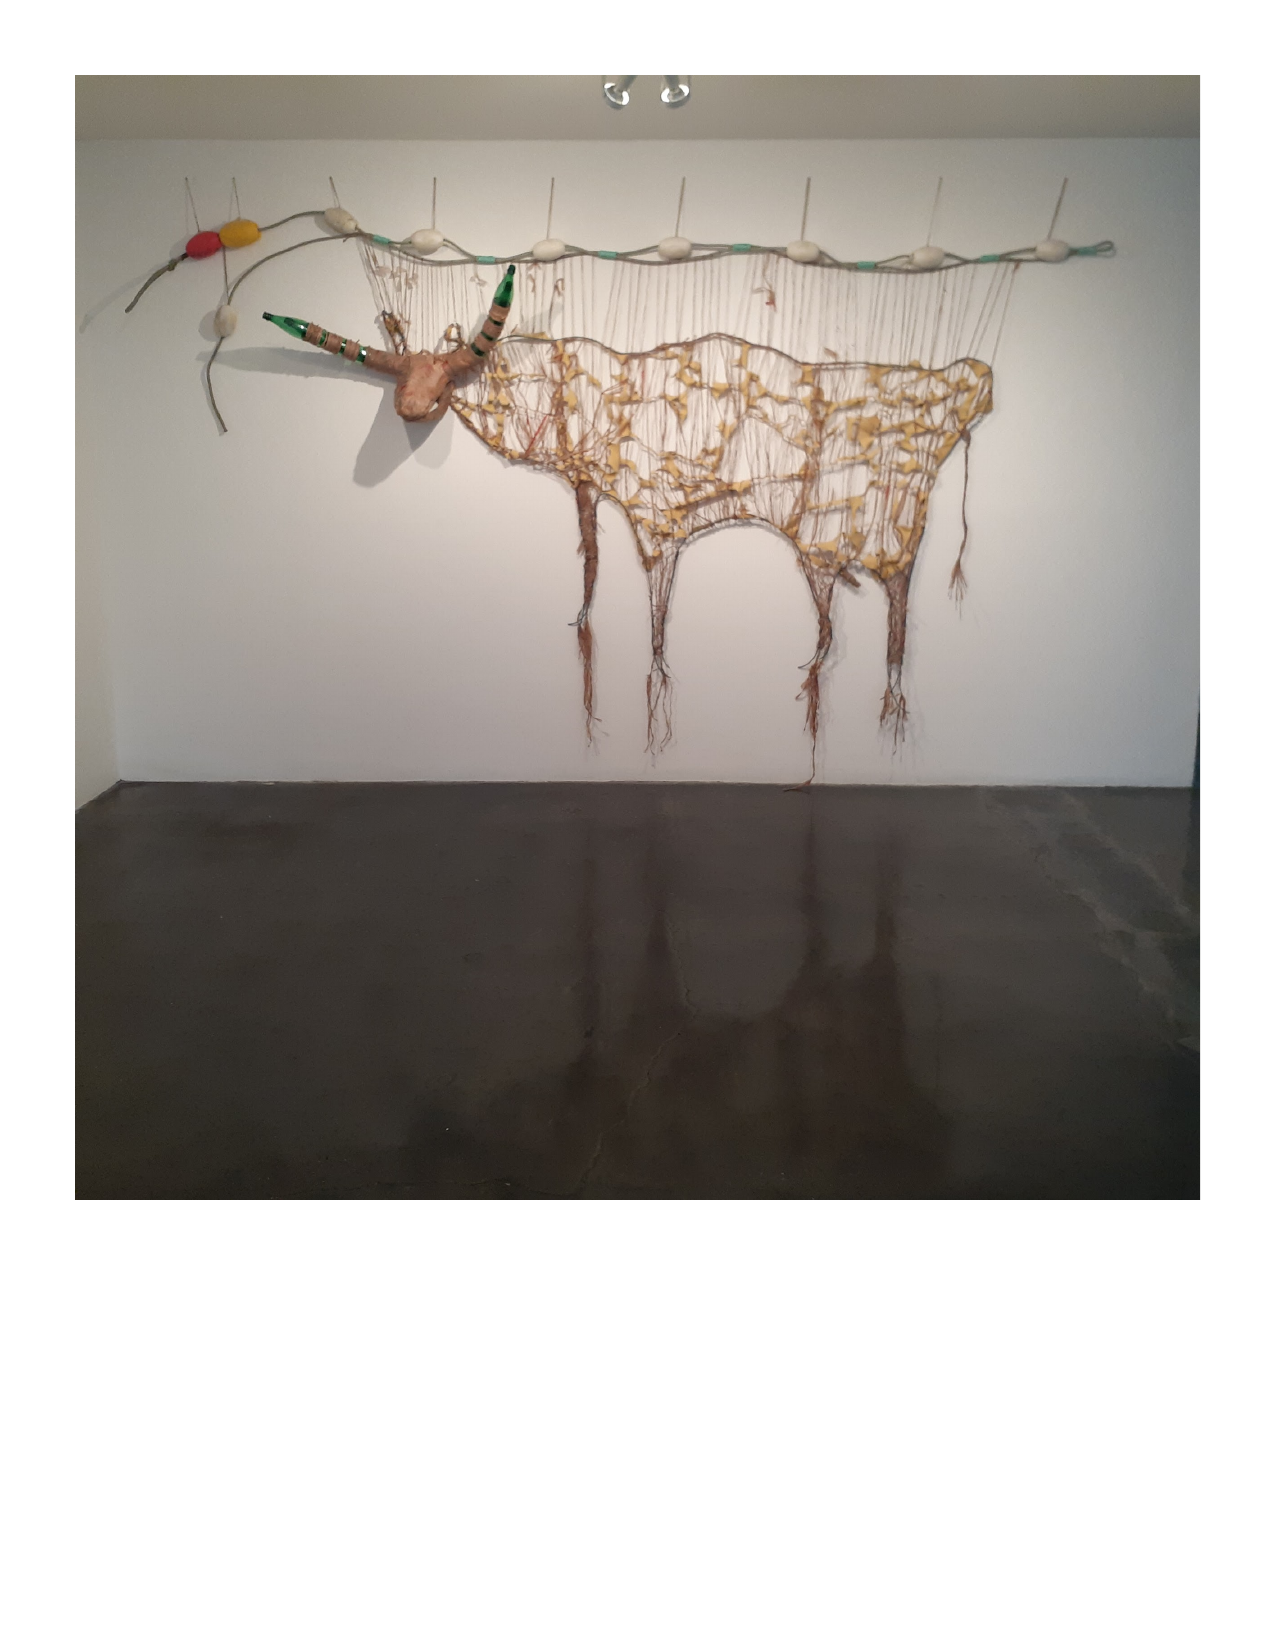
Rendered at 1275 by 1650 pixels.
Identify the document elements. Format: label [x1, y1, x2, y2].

picture [75, 75, 1200, 1200]
